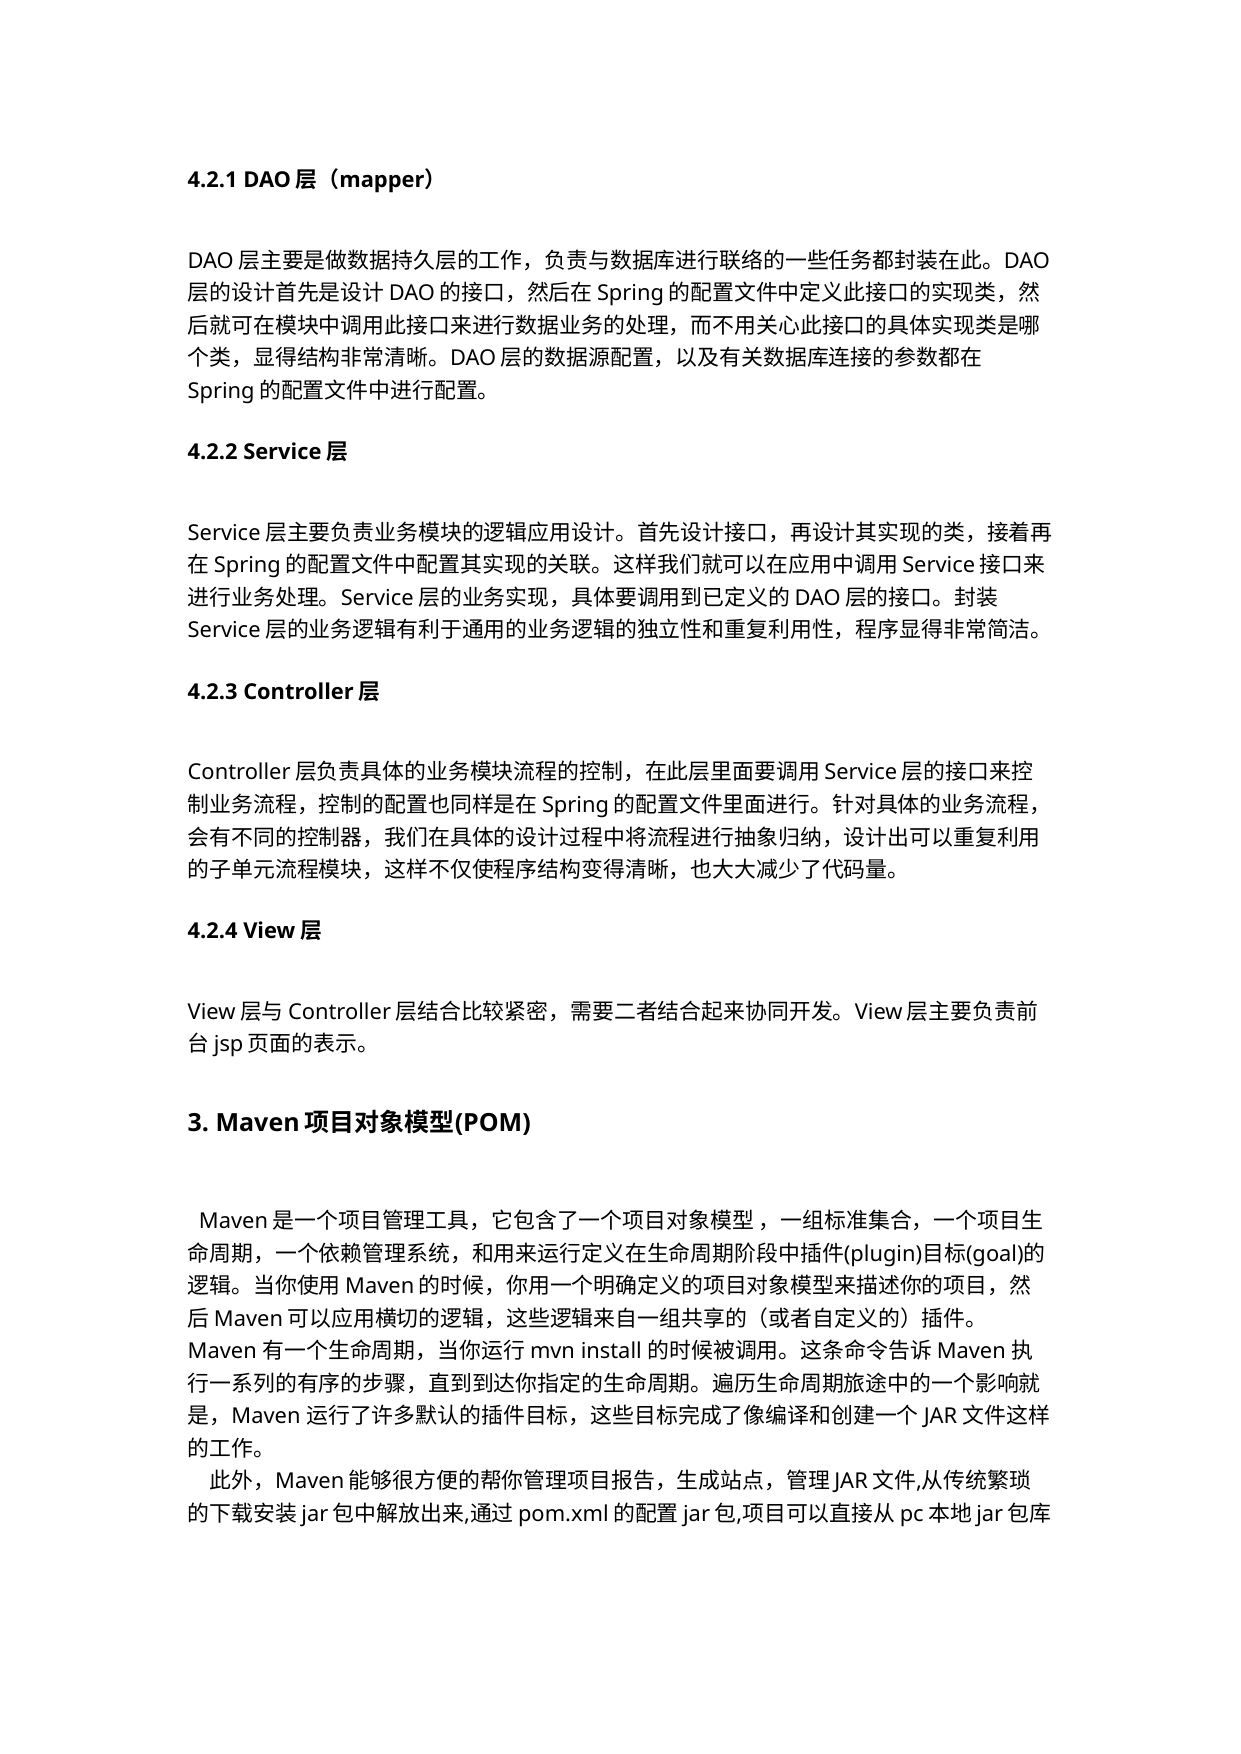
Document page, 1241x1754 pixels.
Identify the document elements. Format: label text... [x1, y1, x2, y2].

text Service层主要负责业务模块的逻辑应用设计。首先设计接口，再设计其实现的类，接着再在Spring的配置文件中配置其实现的关联。这样我们就可以在应用中调用Service接口来进行业务处理。Service层的业务实现，具体要调用到已定义的DAO层的接口。封装 [187, 514, 1053, 612]
subtitle 4.2.2 Service层 [187, 434, 1053, 467]
text DAO层主要是做数据持久层的工作，负责与数据库进行联络的一些任务都封装在此。DAO层的设计首先是设计DAO的接口，然后在Spring的配置文件中定义此接口的实现类，然后就可在模块中调用此接口来进行数据业务的处理，而不用关心此接口的具体实现类是哪个类，显得结构非常清晰。DAO层的数据源配置，以及有关数据库连接的参数都在Spring的配置文件中进行配置。 [187, 242, 1053, 405]
subtitle 4.2.4 View层 [187, 913, 1053, 946]
subtitle 3. Maven项目对象模型(POM) [187, 1088, 1053, 1153]
subtitle 4.2.1 DAO层（mapper） [187, 162, 1053, 194]
text Controller层负责具体的业务模块流程的控制，在此层里面要调用Service层的接口来控制业务流程，控制的配置也同样是在Spring的配置文件里面进行。针对具体的业务流程，会有不同的控制器，我们在具体的设计过程中将流程进行抽象归纳，设计出可以重复利用的子单元流程模块，这样不仅使程序结构变得清晰，也大大减少了代码量。 [187, 754, 1053, 884]
subtitle 4.2.3 Controller层 [187, 674, 1053, 706]
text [187, 1463, 1053, 1528]
text View层与Controller层结合比较紧密，需要二者结合起来协同开发。View层主要负责前台jsp页面的表示。 [187, 994, 1053, 1059]
text Maven是一个项目管理工具，它包含了一个项目对象模型 ，一组标准集合，一个项目生命周期，一个依赖管理系统，和用来运行定义在生命周期阶段中插件(plugin)目标(goal)的逻辑。当你使用Maven的时候，你用一个明确定义的项目对象模型来描述你的项目，然后Maven可以应用横切的逻辑，这些逻辑来自一组共享的（或者自定义的）插件。 [187, 1203, 1053, 1333]
text Service层的业务逻辑有利于通用的业务逻辑的独立性和重复利用性，程序显得非常简洁。 [187, 612, 1053, 644]
text Maven 有一个生命周期，当你运行 mvn install 的时候被调用。这条命令告诉 Maven 执行一系列的有序的步骤，直到到达你指定的生命周期。遍历生命周期旅途中的一个影响就是，Maven 运行了许多默认的插件目标，这些目标完成了像编译和创建一个 JAR 文件这样的工作。 [187, 1333, 1053, 1463]
